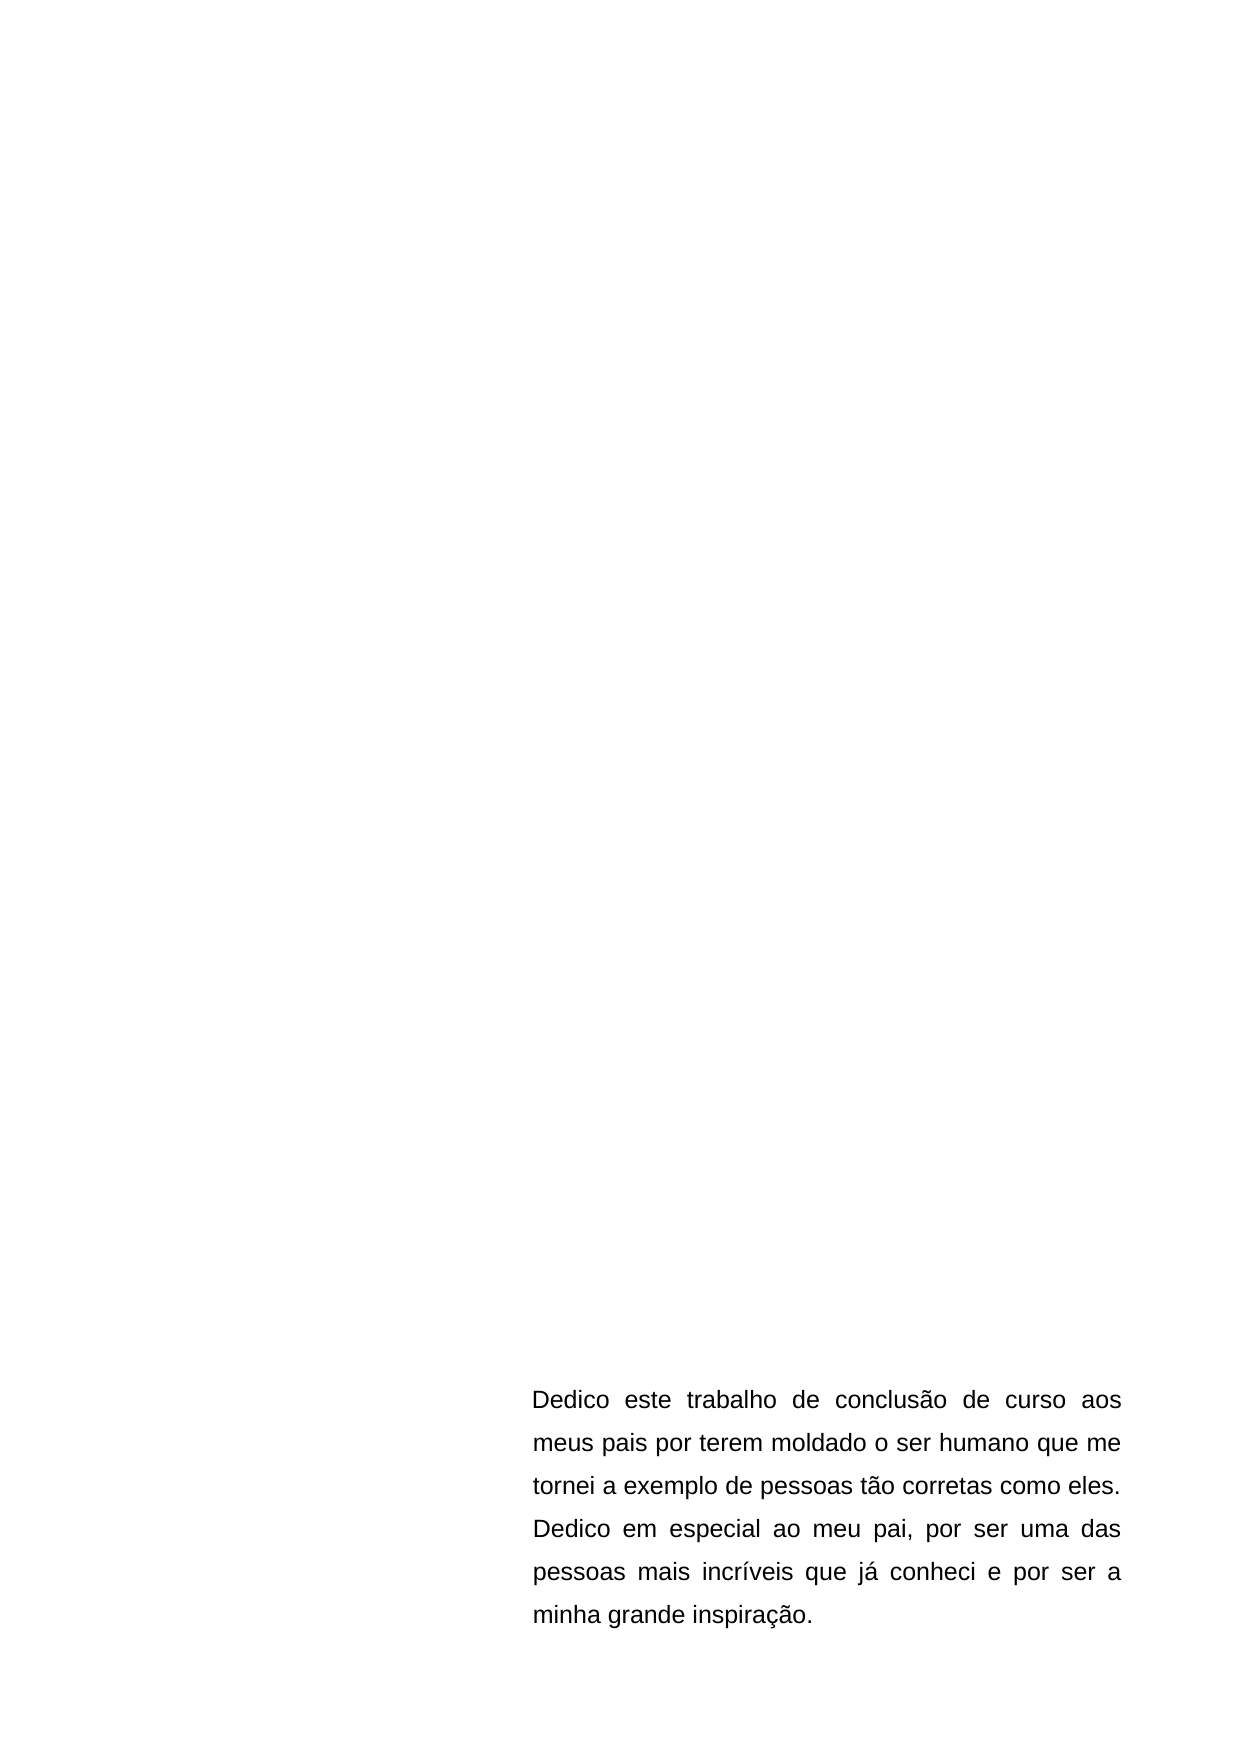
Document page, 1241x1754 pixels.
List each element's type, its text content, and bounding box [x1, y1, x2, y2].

text Dedico este trabalho de conclusão de curso aos meus pais por terem moldado o ser humano que me tornei a exemplo de pessoas tão corretas como eles. Dedico em especial ao meu pai, por ser uma das pessoas mais incríveis que já conheci e por ser a minha grande inspiração. [532, 1385, 1122, 1629]
